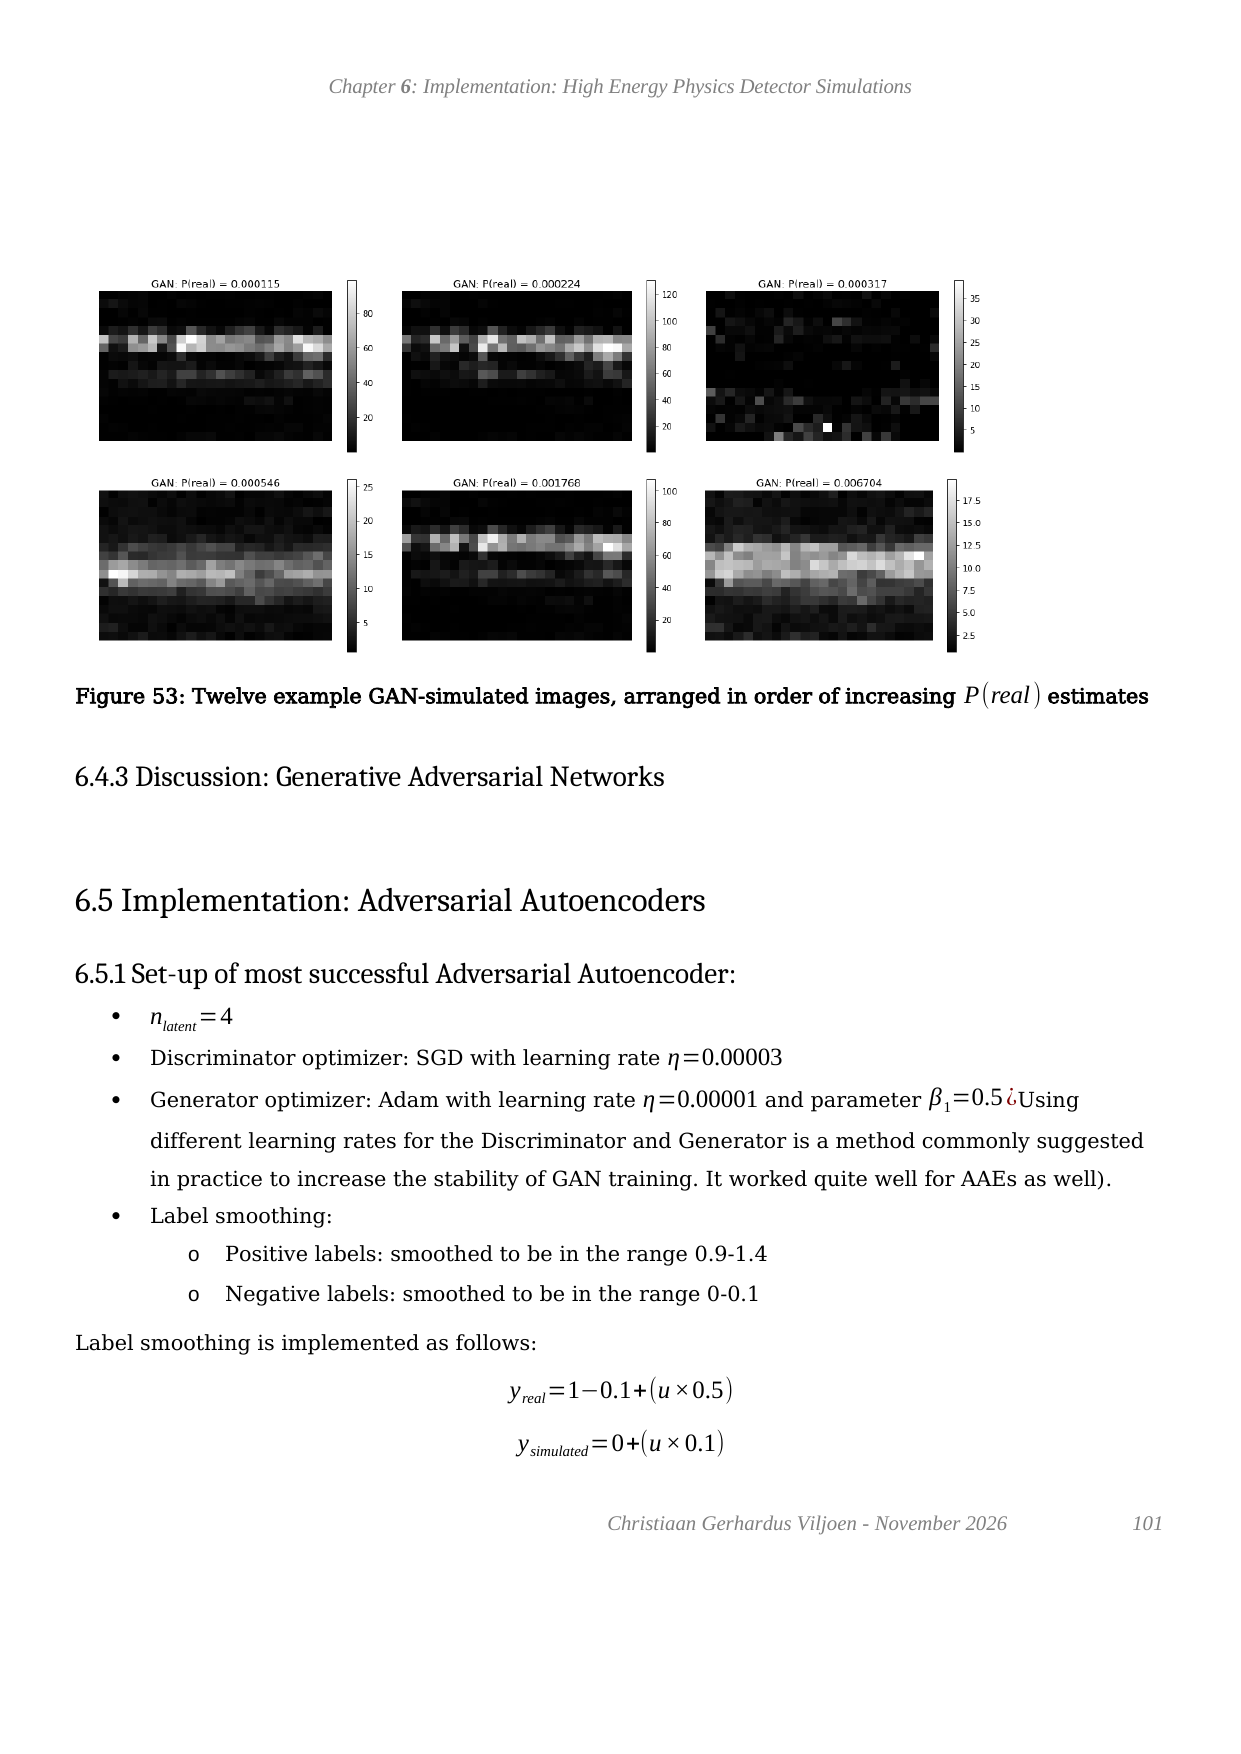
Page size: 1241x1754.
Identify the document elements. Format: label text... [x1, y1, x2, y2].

subtitle Set-up of most successful Adversarial Autoencoder: [75, 957, 1165, 991]
list Positive labels: smoothed to be in the range 0.9-1.4 [187, 1240, 1165, 1267]
subtitle Implementation: Adversarial Autoencoders [75, 881, 1165, 919]
subtitle Discussion: Generative Adversarial Networks [75, 760, 1165, 794]
list Label smoothing: [112, 1203, 1165, 1228]
picture [75, 472, 986, 660]
list Generator optimizer: Adam with learning rate and parameter Using different learning rates for the Discriminator and Generator is a method commonly suggested in practice to increase the stability of GAN training. It worked quite well for AAEs as well). [112, 1084, 1165, 1190]
list Discriminator optimizer: SGD with learning rate [112, 1044, 1165, 1071]
text Label smoothing is implemented as follows: [75, 1329, 1165, 1354]
picture [75, 272, 986, 460]
list Negative labels: smoothed to be in the range 0-0.1 [187, 1281, 1165, 1308]
